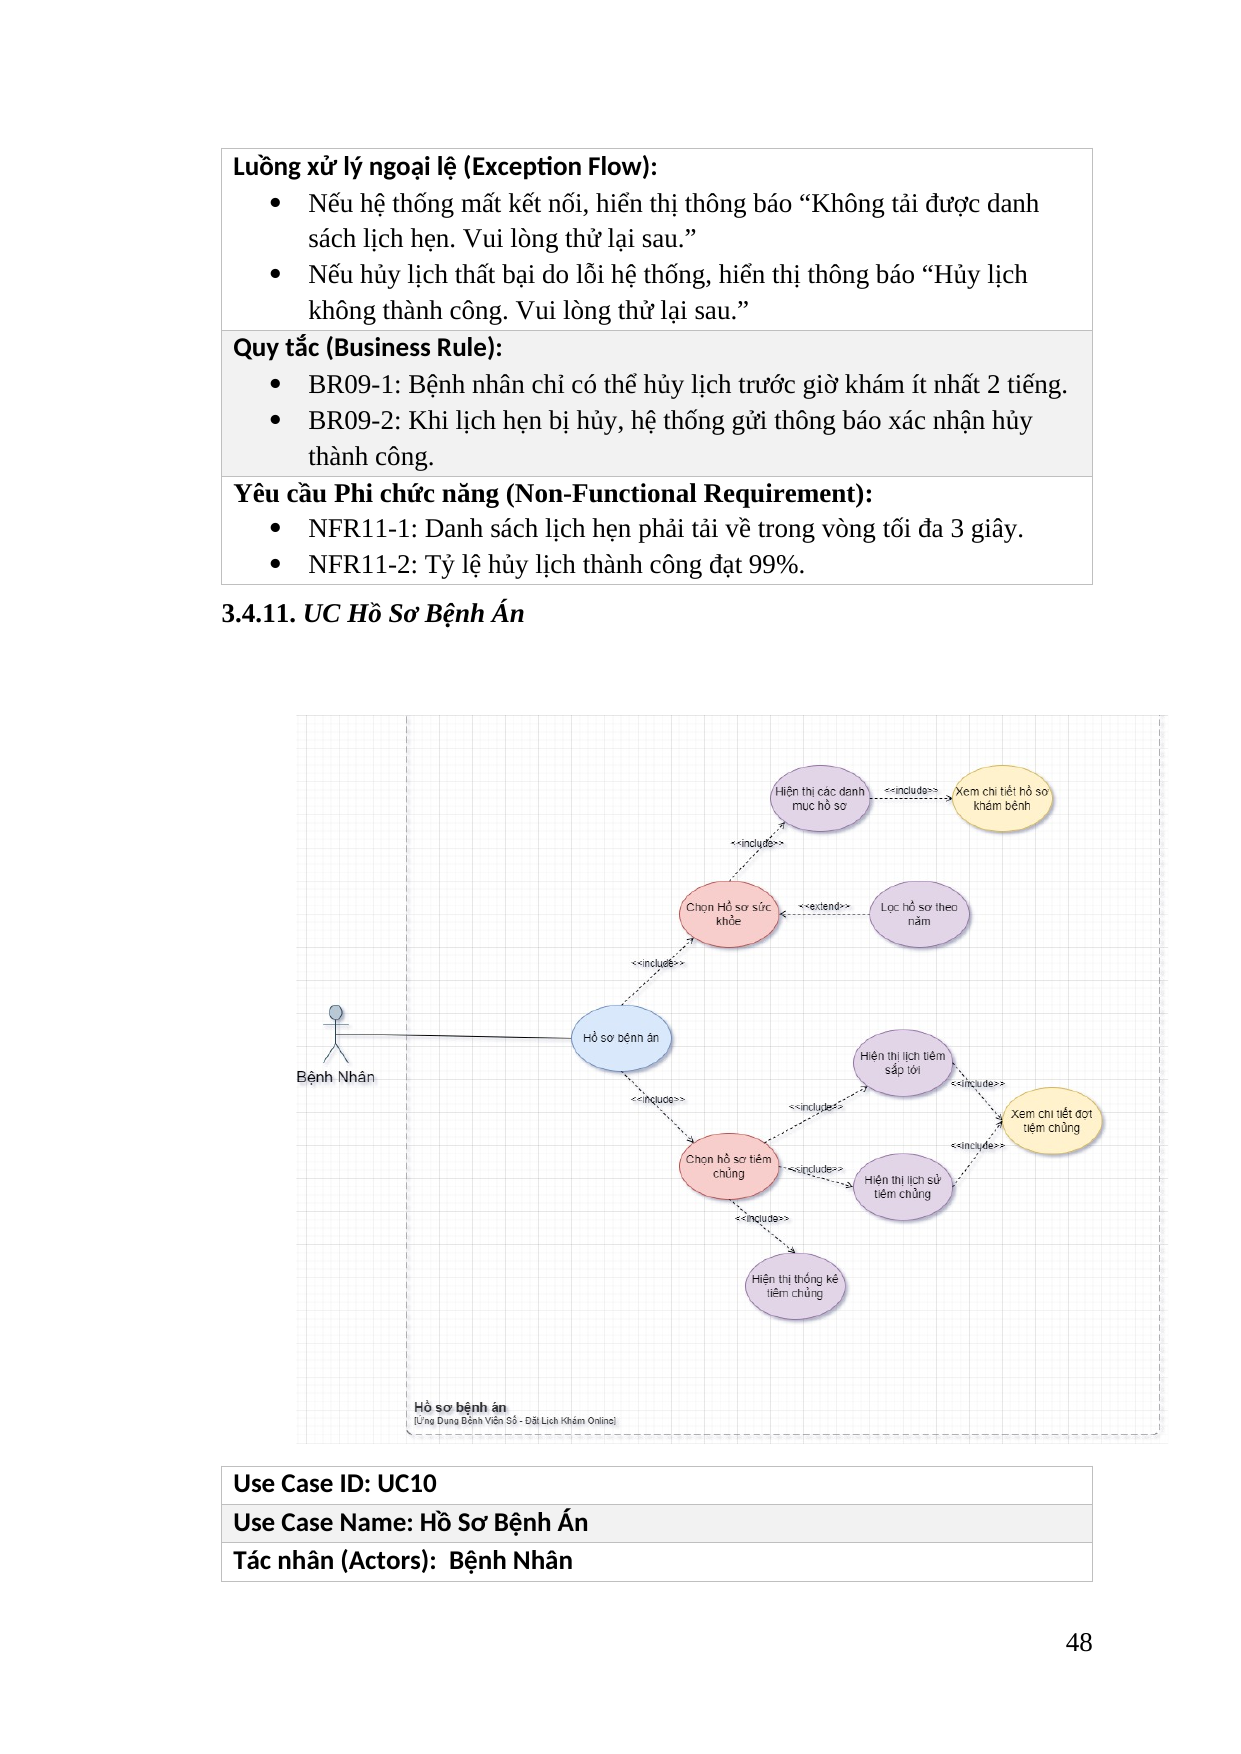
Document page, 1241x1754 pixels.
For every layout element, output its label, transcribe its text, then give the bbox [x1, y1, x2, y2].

picture [296, 715, 1169, 1444]
table_cell Luồng xử lý ngoại lệ (Exception Flow): Nếu hệ thống mất kết nối, hiển thị thông báo “Không tải được danh sách lịch hẹn. Vui lòng thử lại sau.” Nếu hủy lịch thất bại do lỗi hệ thống, hiển thị thông báo “Hủy lịch không thành công. Vui lòng thử lại sau.” [222, 149, 1092, 329]
table_header Use Case ID: UC10 [222, 1467, 1092, 1504]
table_cell Yêu cầu Phi chức năng (Non-Functional Requirement): NFR11-1: Danh sách lịch hẹn phải tải về trong vòng tối đa 3 giây. NFR11-2: Tỷ lệ hủy lịch thành công đạt 99%. [222, 477, 1092, 584]
table_cell Use Case Name: Hồ Sơ Bệnh Án [222, 1505, 1092, 1542]
subtitle UC Hồ Sơ Bệnh Án [221, 597, 1092, 628]
table_cell Tác nhân (Actors): Bệnh Nhân [222, 1543, 1092, 1581]
table_cell Quy tắc (Business Rule): BR09-1: Bệnh nhân chỉ có thể hủy lịch trước giờ khám ít nhất 2 tiếng. BR09-2: Khi lịch hẹn bị hủy, hệ thống gửi thông báo xác nhận hủy thành công. [222, 331, 1092, 476]
